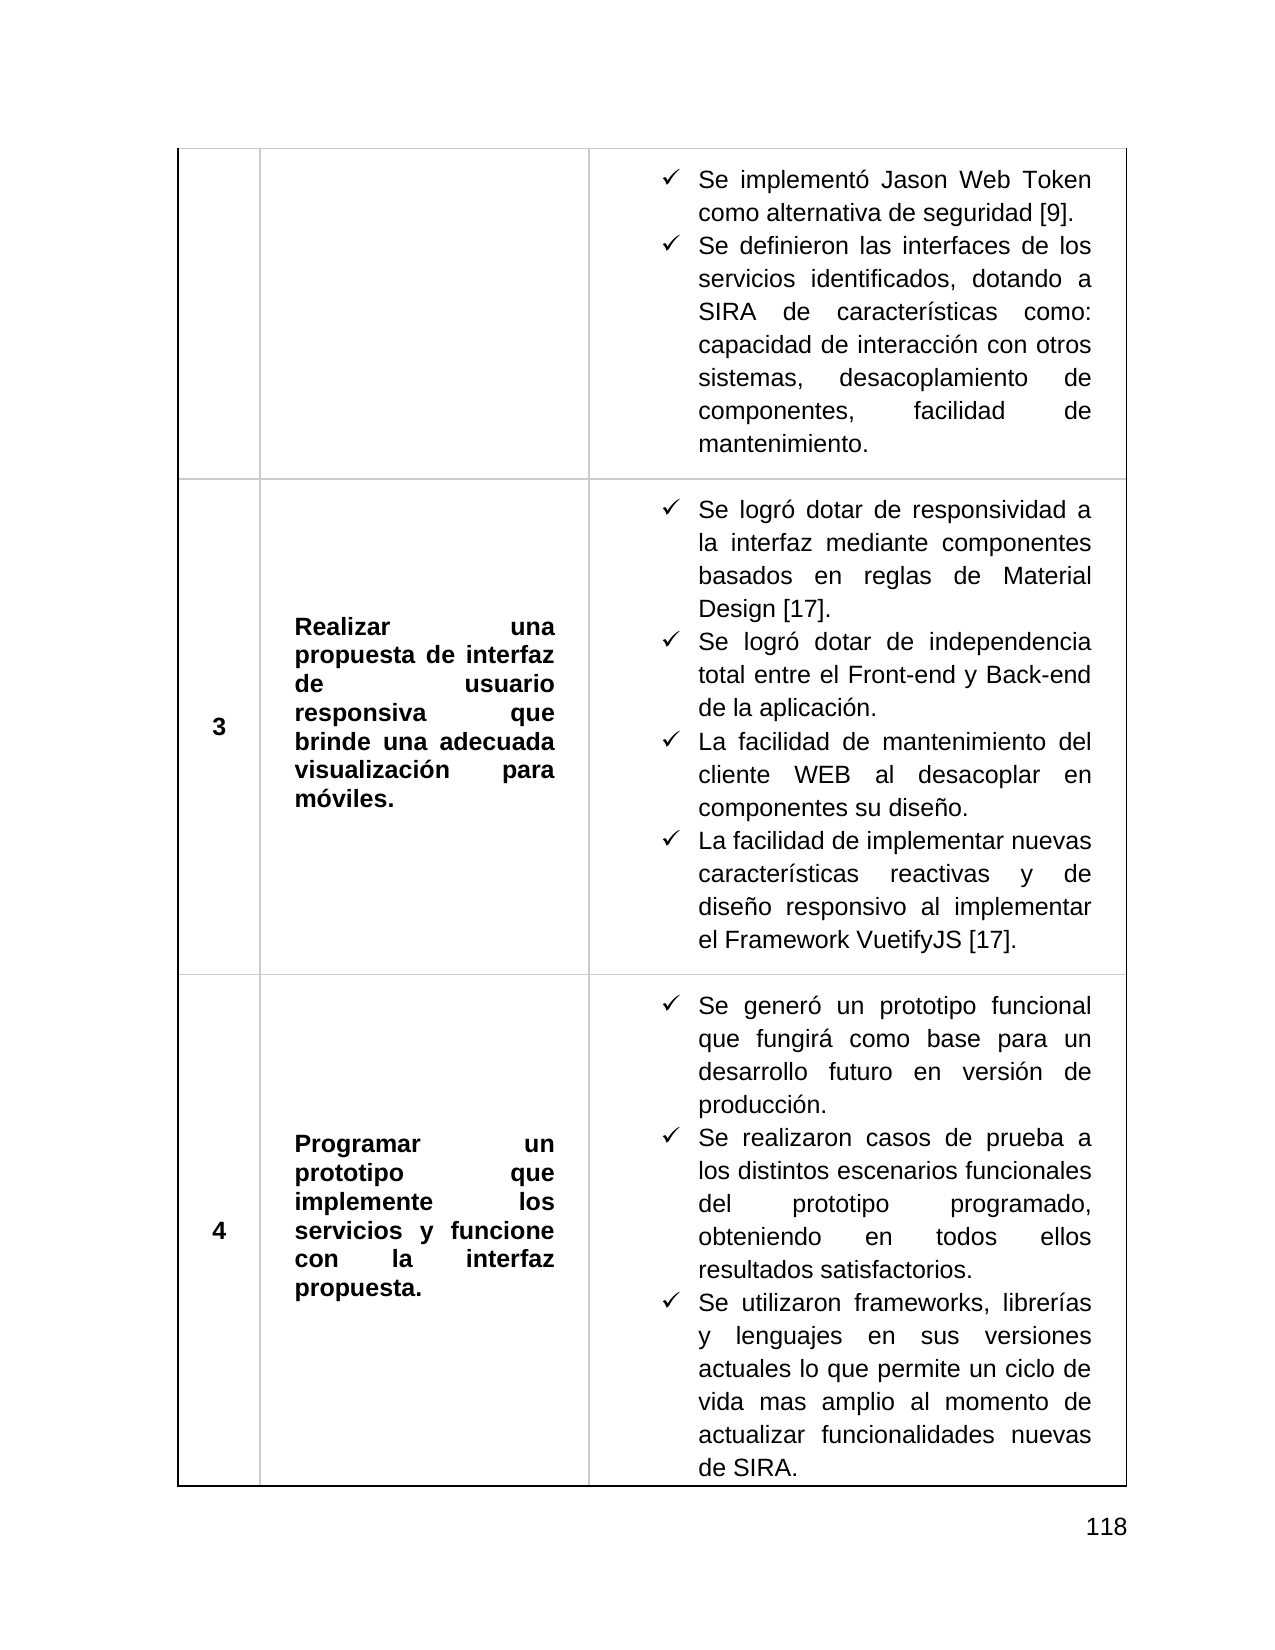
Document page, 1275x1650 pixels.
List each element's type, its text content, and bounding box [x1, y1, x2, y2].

table_cell Se logró dotar de responsividad a la interfaz mediante componentes basados en reglas de Material Design [17]. Se logró dotar de independencia total entre el Front-end y Back-end de la aplicación. La facilidad de mantenimiento del cliente WEB al desacoplar en componentes su diseño. La facilidad de implementar nuevas características reactivas y de diseño responsivo al implementar el Framework VuetifyJS [17]. [590, 480, 1126, 973]
table_cell 2 [179, 149, 259, 478]
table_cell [590, 149, 1126, 478]
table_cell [261, 975, 588, 1485]
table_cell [590, 975, 1126, 1485]
table_cell Realizar una propuesta de interfaz de usuario responsiva que brinde una adecuada visualización para móviles. [261, 480, 588, 973]
table_cell 3 [179, 480, 259, 973]
table_cell 4 [179, 975, 259, 1485]
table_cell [261, 149, 588, 478]
